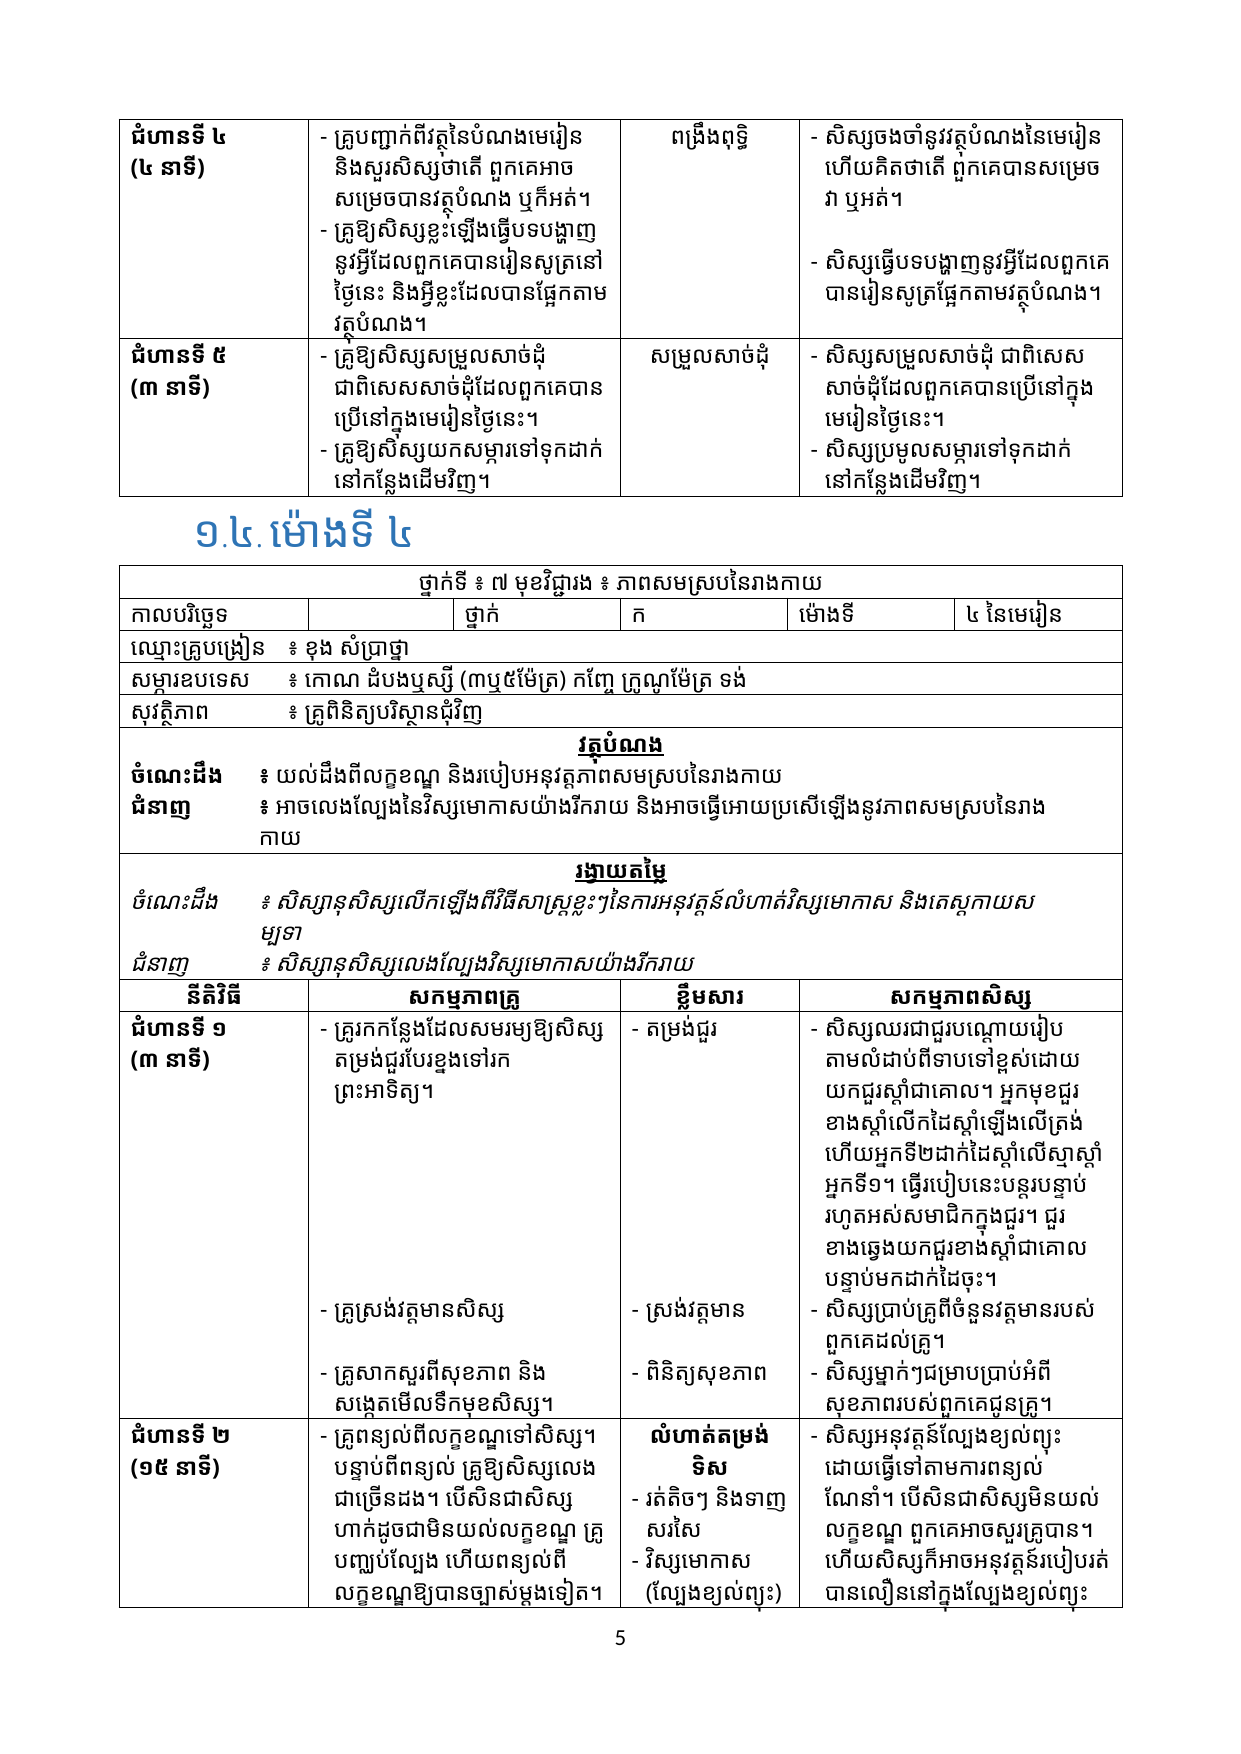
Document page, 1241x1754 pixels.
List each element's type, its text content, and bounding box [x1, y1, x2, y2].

table_cell សកម្មភាពគ្រូ [309, 980, 620, 1011]
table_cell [800, 1419, 1122, 1607]
table_cell ជំហានទី ១ (៣ នាទី) [120, 1012, 308, 1418]
table_cell ខ្លឹមសារ [621, 980, 799, 1011]
table_cell តម្រង់ជួរ ស្រង់វត្តមាន ពិនិត្យសុខភាព [621, 1012, 799, 1418]
table_cell រង្វាយតម្លៃ ចំណេះដឹង ៖ សិស្សានុសិស្សលើកឡើងពីវិធីសាស្រ្តខ្លះៗនៃការអនុវត្តន៍លំហាត់វិស្សមោកាស និងតេស្ដកាយស ម្បទា ជំនាញ ៖ សិស្សានុសិស្សលេងល្បែងវិស្សមោកាសយ៉ាងរីករាយ [120, 854, 1122, 979]
table_cell សិស្សឈរជាជួរបណ្ដោយរៀបតាមលំដាប់ពីទាបទៅខ្ពស់ដោយយកជួរស្ដាំជាគោល។ អ្នកមុខជួរខាងស្ដាំលើកដៃស្ដាំឡើងលើត្រង់ ហើយអ្នកទី២ដាក់ដៃស្ដាំលើស្មាស្ដាំអ្នកទី១។ ធ្វើរបៀបនេះបន្តរបន្ទាប់រហូតអស់សមាជិកក្នុងជួរ។ ជួរខាងឆ្វេងយកជួរខាងស្ដាំជាគោល បន្ទាប់មកដាក់ដៃចុះ។ សិស្សប្រាប់គ្រូពីចំនួនវត្តមានរបស់ពួកគេដល់គ្រូ។ សិស្សម្នាក់ៗជម្រាបប្រាប់អំពីសុខភាពរបស់ពួកគេជូនគ្រូ។ [800, 1012, 1122, 1418]
table_cell ជំហានទី ៥ (៣ នាទី) [120, 339, 308, 496]
table_cell ម៉ោងទី [788, 599, 954, 630]
table_header ថ្នាក់ទី ៖ ៧ មុខវិជ្ជារង ៖ ភាពសមស្របនៃរាងកាយ [120, 566, 1122, 597]
table_cell [309, 599, 453, 630]
table_cell ក [621, 599, 787, 630]
table_cell សម្រួលសាច់ដុំ [621, 339, 799, 496]
table_cell វត្ថុបំណង ចំណេះដឹង ៖ យល់ដឹងពីលក្ខខណ្ឌ និងរបៀបអនុវត្តភាពសមស្របនៃរាងកាយ ជំនាញ ៖ អាចលេងល្បែងនៃវិស្សមោកាសយ៉ាងរីករាយ និងអាចធ្វើអោយប្រសើឡើងនូវភាពសមស្របនៃរាង កាយ [120, 728, 1122, 853]
subtitle ១.៤. ម៉ោងទី ៤ [118, 501, 1122, 560]
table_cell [621, 1419, 799, 1607]
table_cell កាលបរិច្ឆេទ [120, 599, 308, 630]
table_cell ពង្រឹងពុទ្ធិ [621, 120, 799, 338]
table_cell សុវត្ថិភាព ៖ គ្រូពិនិត្យបរិស្ថានជុំវិញ [120, 695, 1122, 727]
table_cell សិស្សចងចាំនូវវត្ថុបំណងនៃមេរៀន ហើយគិតថាតើ ពួកគេបានសម្រេចវា ឬអត់។ សិស្សធ្វើបទបង្ហាញនូវអ្វីដែលពួកគេបានរៀនសូត្រផ្អែកតាមវត្ថុបំណង។ [800, 120, 1122, 338]
table_cell សិស្សសម្រួលសាច់ដុំ ជាពិសេសសាច់ដុំដែលពួកគេបានប្រើនៅក្នុងមេរៀនថ្ងៃនេះ។ សិស្សប្រមូលសម្ភារទៅទុកដាក់នៅកន្លែងដើមវិញ។ [800, 339, 1122, 496]
table_cell ជំហានទី ២ (១៥ នាទី) [120, 1419, 308, 1607]
table_cell នីតិវិធី [120, 980, 308, 1011]
table_cell គ្រូបញ្ជាក់ពីវត្ថុនៃបំណងមេរៀននិងសួរសិស្សថាតើ ពួកគេអាចសម្រេចបានវត្ថុបំណង ឬក៏អត់។ គ្រូឱ្យសិស្សខ្លះឡើងធ្វើបទបង្ហាញនូវអ្វីដែលពួកគេបានរៀនសូត្រនៅថ្ងៃនេះ និងអ្វីខ្លះដែលបានផ្អែកតាមវត្ថុបំណង។ [309, 120, 620, 338]
table_cell គ្រូរកកន្លែងដែលសមរម្យឱ្យសិស្សតម្រង់ជួរបែរខ្នងទៅរកព្រះអាទិត្យ។ គ្រូស្រង់វត្តមានសិស្ស គ្រូសាកសួរពីសុខភាព និងសង្កេតមើលទឹកមុខសិស្ស។ [309, 1012, 620, 1418]
table_cell ជំហានទី ៤ (៤ នាទី) [120, 120, 308, 338]
table_cell ឈ្មោះគ្រូបង្រៀន ៖ ខុង សំប្រាថ្នា [120, 631, 1122, 662]
table_cell ៤ នៃមេរៀន [955, 599, 1122, 630]
table_cell សម្ភារឧបទេស ៖ កោណ ដំបងឬស្សី (៣ឬ៥ម៉ែត្រ) កញ្ចែ ក្រូណូម៉ែត្រ ទង់ [120, 663, 1122, 694]
table_cell សកម្មភាពសិស្ស [800, 980, 1122, 1011]
table_cell ថ្នាក់ [454, 599, 620, 630]
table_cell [309, 1419, 620, 1607]
table_cell គ្រូឱ្យសិស្សសម្រួលសាច់ដុំ ជាពិសេសសាច់ដុំដែលពួកគេបានប្រើនៅក្នុងមេរៀនថ្ងៃនេះ។ គ្រូឱ្យសិស្សយកសម្ភារទៅទុកដាក់នៅកន្លែងដើមវិញ។ [309, 339, 620, 496]
